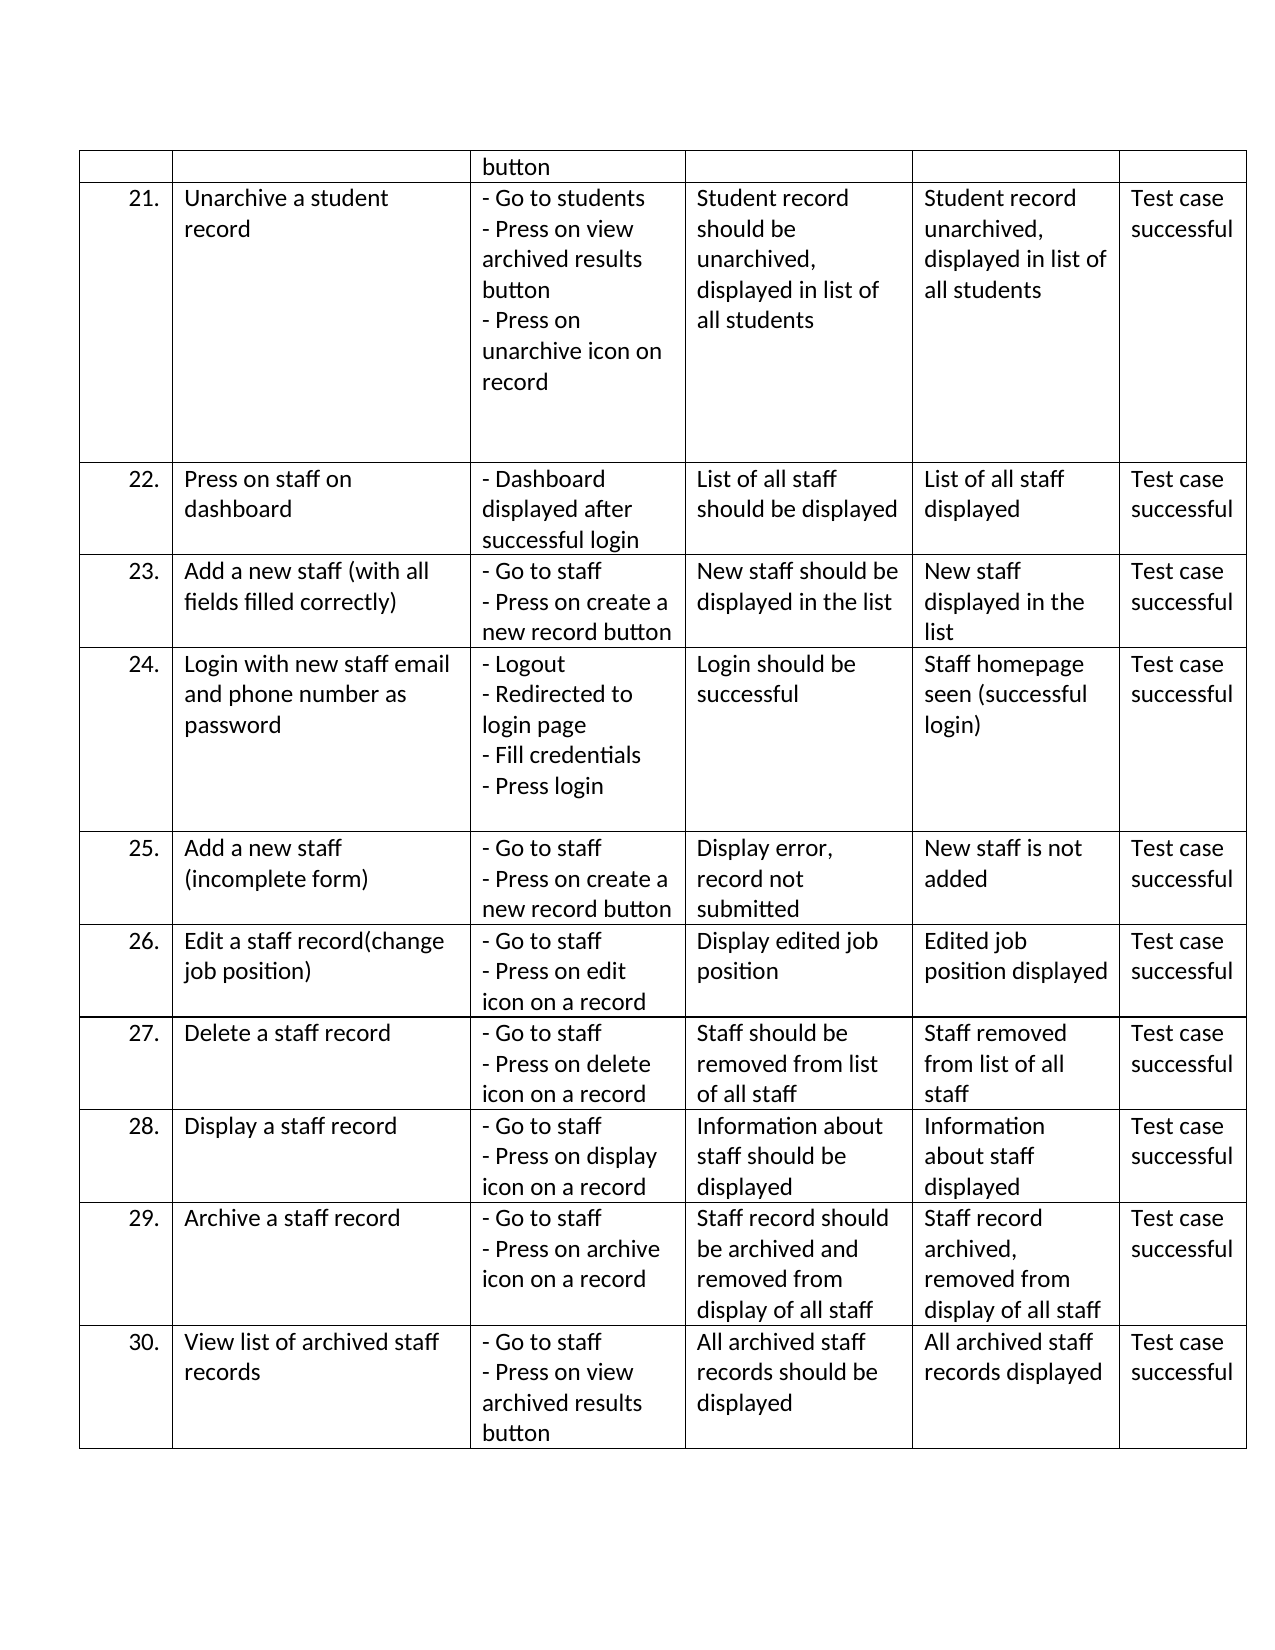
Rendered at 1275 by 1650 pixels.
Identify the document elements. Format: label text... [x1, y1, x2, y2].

table_cell Test case successful [1120, 183, 1246, 462]
table_cell All archived staff records should be displayed [686, 1326, 912, 1448]
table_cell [471, 151, 685, 182]
table_cell New staff displayed in the list [913, 555, 1119, 647]
table_cell Student record unarchived, displayed in list of all students [913, 183, 1119, 462]
table_cell - Go to staff - Press on view archived results button [471, 1326, 685, 1448]
table_cell - Go to staff - Press on create a new record button [471, 832, 685, 924]
table_cell List of all staff should be displayed [686, 463, 912, 554]
table_cell Test case successful [1120, 648, 1246, 831]
table_cell - Dashboard displayed after successful login [471, 463, 685, 554]
table_cell [80, 1018, 172, 1109]
table_cell Add a new staff (incomplete form) [173, 832, 470, 924]
table_cell Staff record should be archived and removed from display of all staff [686, 1203, 912, 1325]
table_cell Test case successful [1120, 832, 1246, 924]
table_cell Display error, record not submitted [686, 832, 912, 924]
table_cell New staff should be displayed in the list [686, 555, 912, 647]
table_cell Edited job position displayed [913, 925, 1119, 1016]
table_cell Display edited job position [686, 925, 912, 1016]
table_cell Test case successful [1120, 463, 1246, 554]
table_cell Add a new staff (with all fields filled correctly) [173, 555, 470, 647]
table_cell - Go to staff - Press on create a new record button [471, 555, 685, 647]
table_cell All archived staff records displayed [913, 1326, 1119, 1448]
table_cell - Go to staff - Press on archive icon on a record [471, 1203, 685, 1325]
table_cell [80, 1203, 172, 1325]
table_cell Test case successful [1120, 555, 1246, 647]
table_cell - Go to students - Press on view archived results button - Press on unarchive icon on record [471, 183, 685, 462]
table_cell Display a staff record [173, 1110, 470, 1202]
table_cell [80, 151, 172, 182]
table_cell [1120, 151, 1246, 182]
table_cell View list of archived staff records [173, 1326, 470, 1448]
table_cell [173, 151, 470, 182]
table_cell Staff removed from list of all staff [913, 1018, 1119, 1109]
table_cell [1120, 1326, 1246, 1448]
table_cell New staff is not added [913, 832, 1119, 924]
table_cell [80, 183, 172, 462]
table_cell [80, 1326, 172, 1448]
table_cell - Go to staff - Press on display icon on a record [471, 1110, 685, 1202]
table_cell List of all staff displayed [913, 463, 1119, 554]
table_cell - Logout - Redirected to login page - Fill credentials - Press login [471, 648, 685, 831]
table_cell Login should be successful [686, 648, 912, 831]
table_cell [80, 463, 172, 554]
table_cell Press on staff on dashboard [173, 463, 470, 554]
table_cell Test case successful [1120, 1110, 1246, 1202]
table_cell - Go to staff - Press on delete icon on a record [471, 1018, 685, 1109]
table_cell Student record should be unarchived, displayed in list of all students [686, 183, 912, 462]
table_cell Unarchive a student record [173, 183, 470, 462]
table_cell Test case successful [1120, 925, 1246, 1016]
table_cell Staff should be removed from list of all staff [686, 1018, 912, 1109]
table_cell Test case successful [1120, 1018, 1246, 1109]
table_cell Archive a staff record [173, 1203, 470, 1325]
table_cell Delete a staff record [173, 1018, 470, 1109]
table_cell Staff homepage seen (successful login) [913, 648, 1119, 831]
table_cell Information about staff should be displayed [686, 1110, 912, 1202]
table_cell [913, 151, 1119, 182]
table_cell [686, 151, 912, 182]
table_cell - Go to staff - Press on edit icon on a record [471, 925, 685, 1016]
table_cell Test case successful [1120, 1203, 1246, 1325]
table_cell Information about staff displayed [913, 1110, 1119, 1202]
table_cell Staff record archived, removed from display of all staff [913, 1203, 1119, 1325]
table_cell Login with new staff email and phone number as password [173, 648, 470, 831]
table_cell Edit a staff record(change job position) [173, 925, 470, 1016]
table_cell [80, 925, 172, 1016]
table_cell [80, 1110, 172, 1202]
table_cell [80, 555, 172, 647]
table_cell [80, 648, 172, 831]
table_cell [80, 832, 172, 924]
